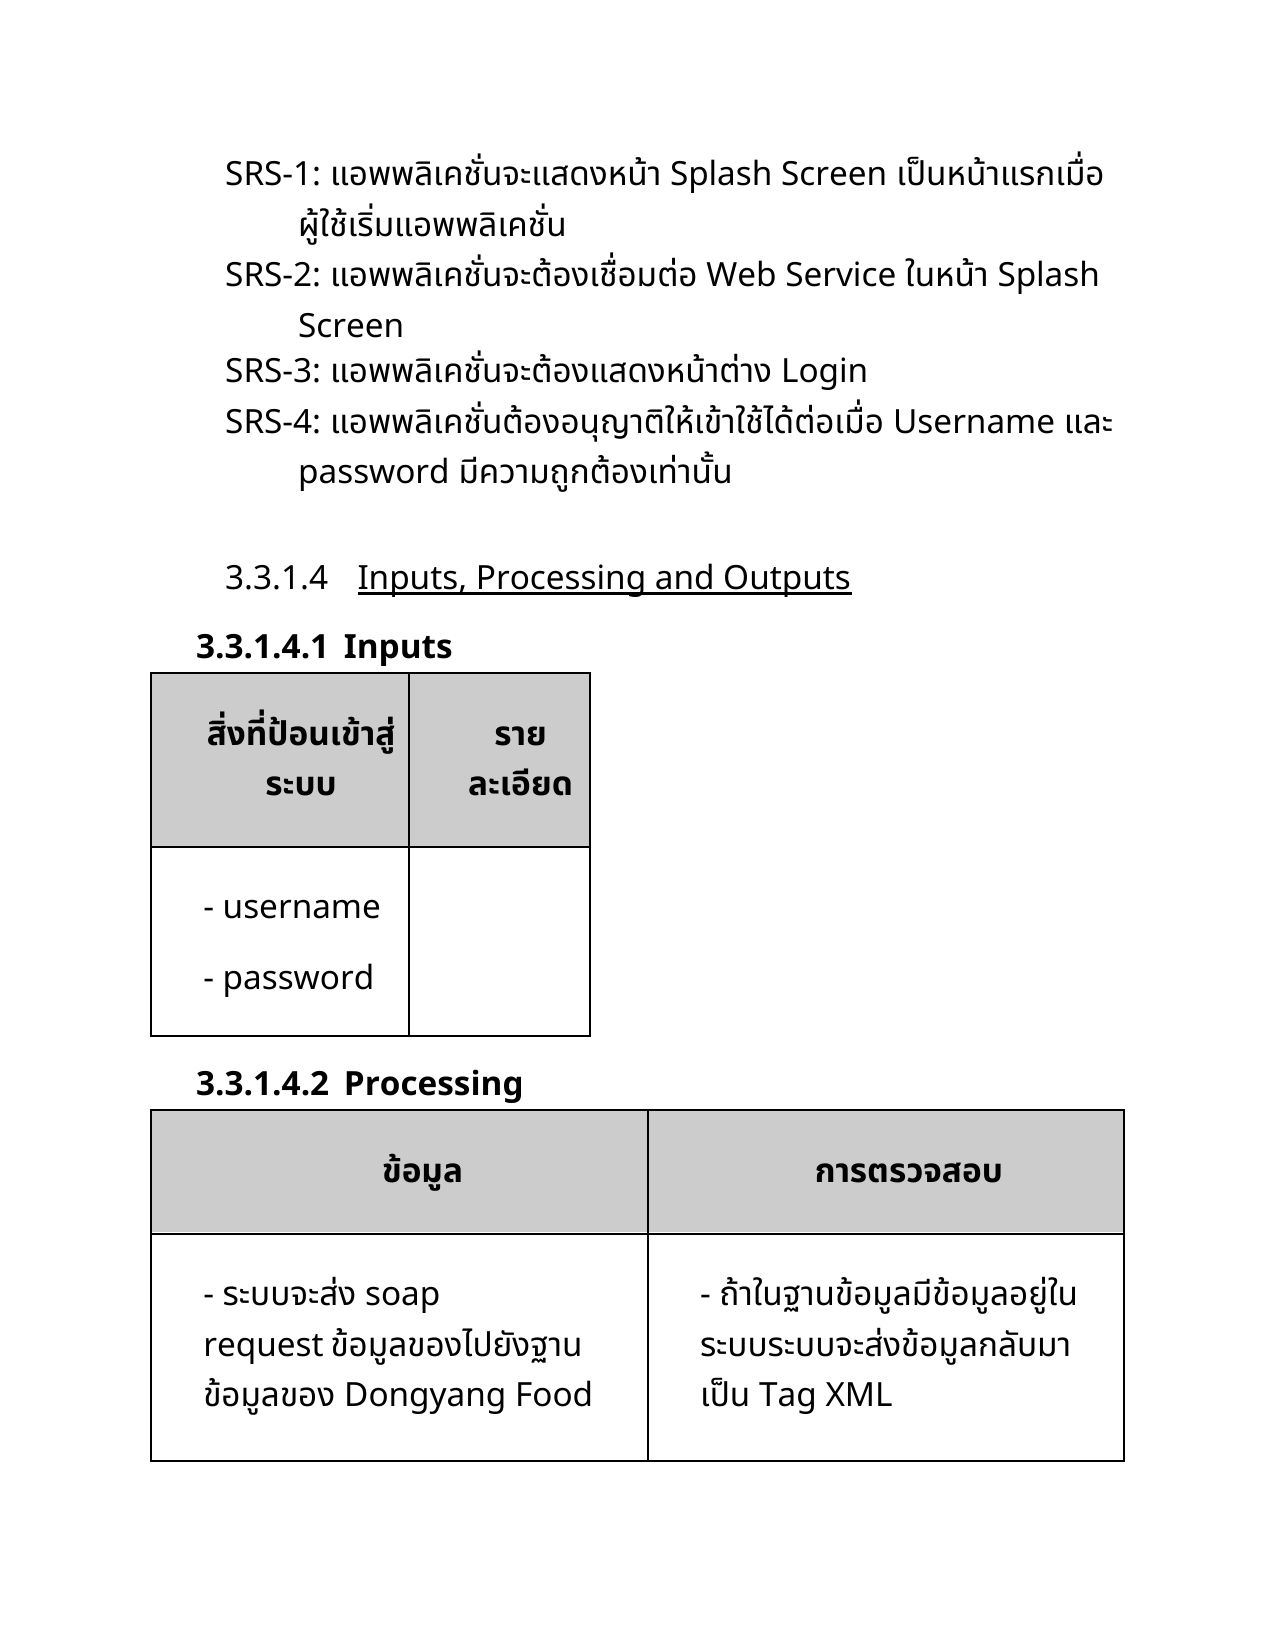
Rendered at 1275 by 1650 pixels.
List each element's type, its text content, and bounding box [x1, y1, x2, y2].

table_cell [649, 1235, 1123, 1459]
subtitle 3.3.1.4.1 Inputs [196, 622, 1125, 668]
text SRS-4: แอพพลิเคชั่นต้องอนุญาติให้เข้าใช้ได้ต่อเมื่อ Username และ password มีความถูกต้องเท่านั้น [225, 398, 1125, 499]
table_cell - username - password [152, 848, 408, 1034]
table_header รายละเอียด [410, 674, 589, 846]
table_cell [152, 1235, 647, 1459]
subtitle 3.3.1.4 Inputs, Processing and Outputs [225, 554, 1125, 599]
text SRS-3: แอพพลิเคชั่นจะต้องแสดงหน้าต่าง Login [225, 347, 1125, 398]
table_header การตรวจสอบ [649, 1111, 1123, 1232]
table_header สิ่งที่ป้อนเข้าสู่ระบบ [152, 674, 408, 846]
text SRS-1: แอพพลิเคชั่นจะแสดงหน้า Splash Screen เป็นหน้าแรกเมื่อผู้ใช้เริ่มแอพพลิเคชั่น [225, 150, 1125, 251]
table_header ข้อมูล [152, 1111, 647, 1232]
subtitle 3.3.1.4.2 Processing [196, 1059, 1125, 1105]
table_cell [410, 848, 589, 1034]
text SRS-2: แอพพลิเคชั่นจะต้องเชื่อมต่อ Web Service ในหน้า Splash Screen [225, 251, 1125, 347]
